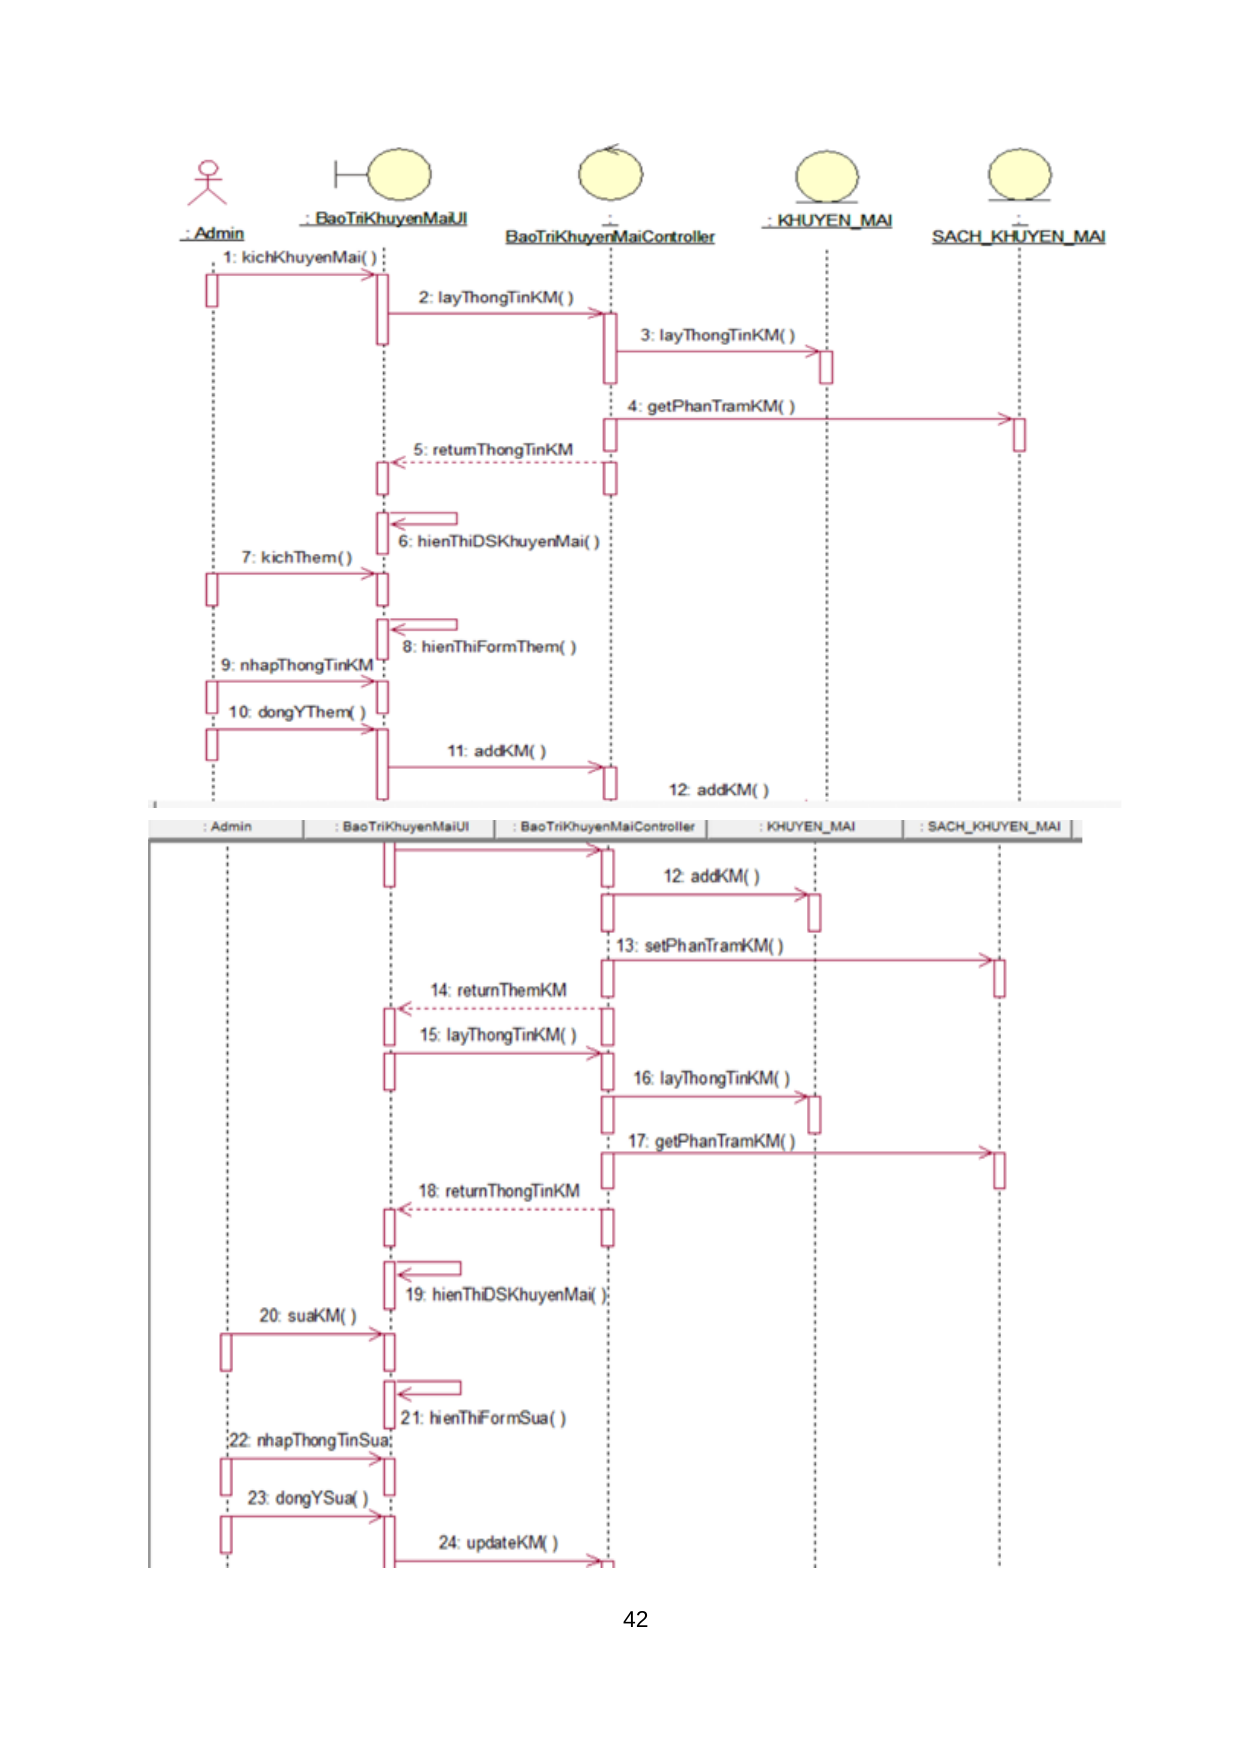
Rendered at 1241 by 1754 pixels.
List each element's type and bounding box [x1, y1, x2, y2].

picture [148, 820, 1083, 1568]
picture [148, 143, 1122, 808]
